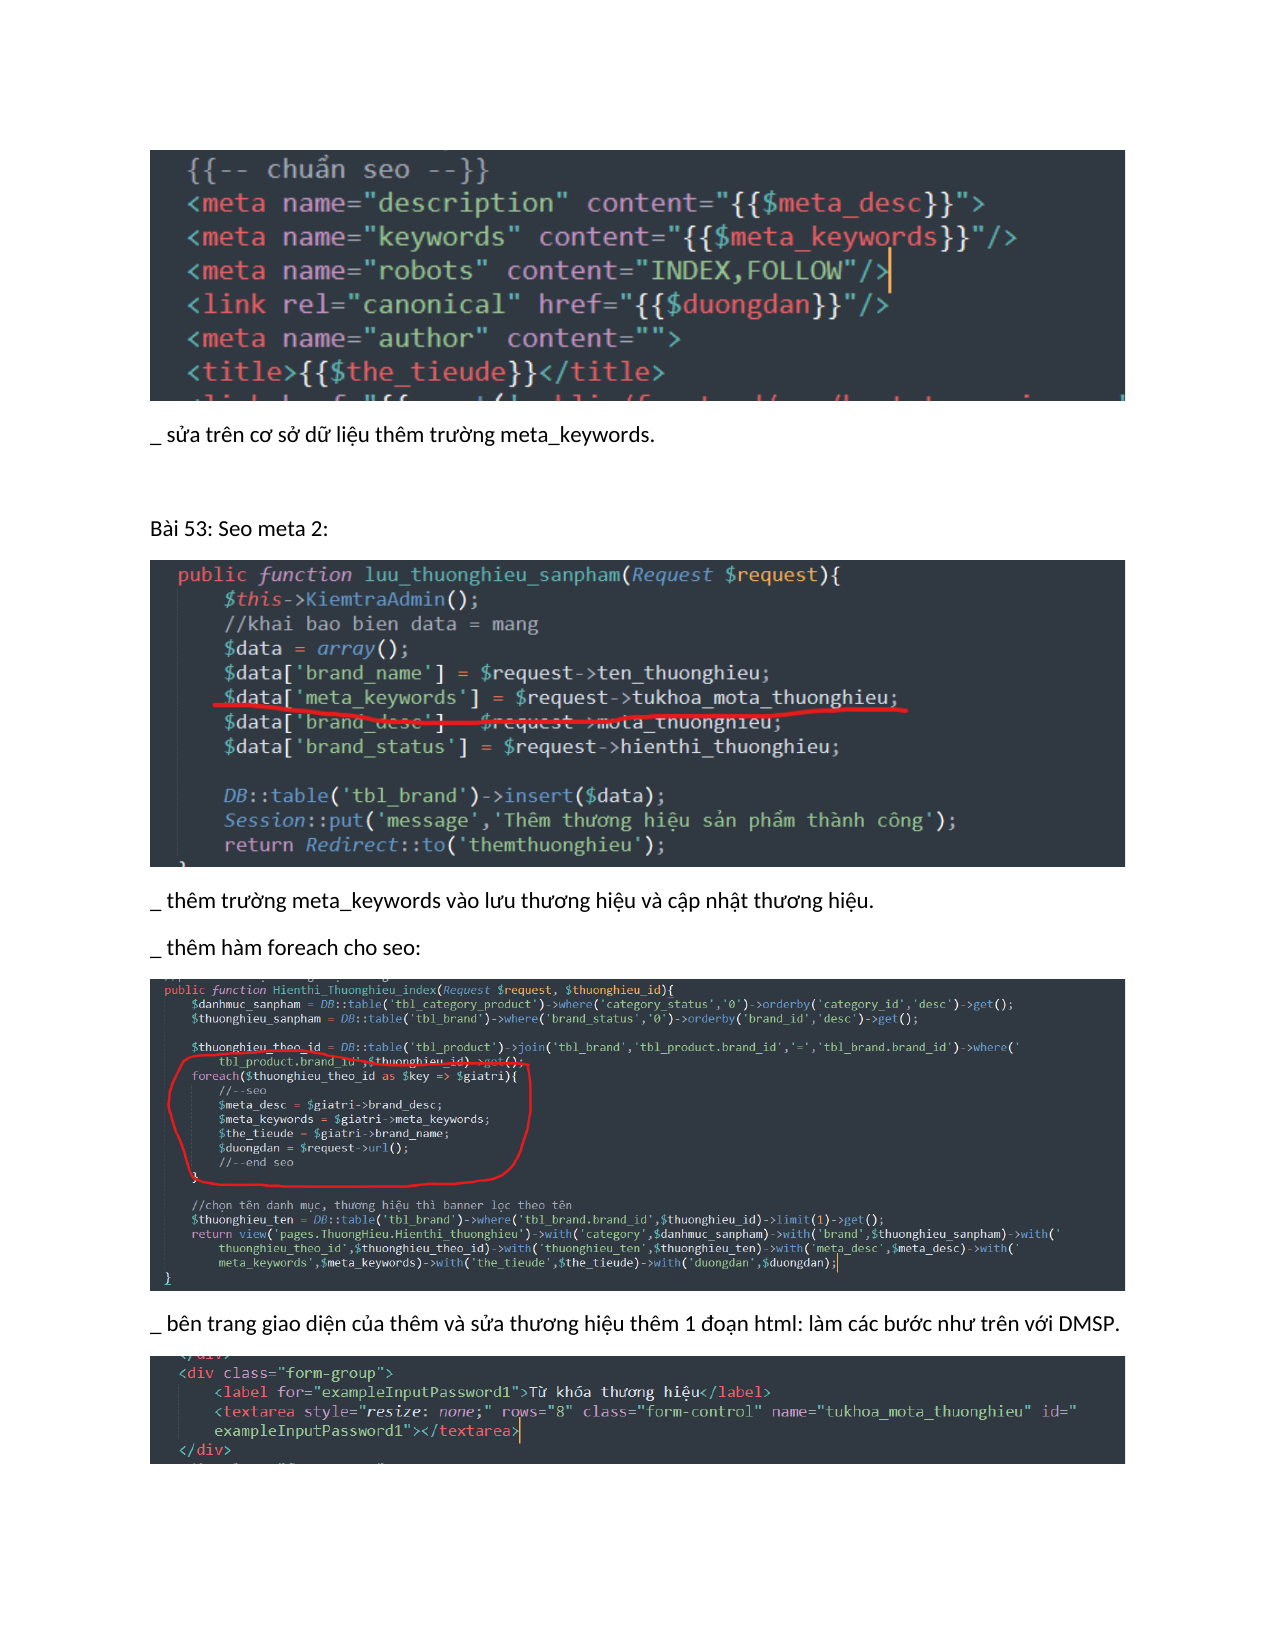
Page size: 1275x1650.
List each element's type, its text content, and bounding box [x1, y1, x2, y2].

picture [150, 560, 1125, 867]
text _ thêm trường meta_keywords vào lưu thương hiệu và cập nhật thương hiệu. [150, 886, 1125, 914]
text _ bên trang giao diện của thêm và sửa thương hiệu thêm 1 đoạn html: làm các bước như trên với DMSP. [150, 1309, 1125, 1337]
picture [150, 150, 1125, 401]
text _ thêm hàm foreach cho seo: [150, 933, 1125, 961]
picture [150, 1356, 1125, 1464]
text _ sửa trên cơ sở dữ liệu thêm trường meta_keywords. [150, 420, 1125, 448]
picture [150, 979, 1125, 1291]
text Bài 53: Seo meta 2: [150, 514, 1125, 542]
